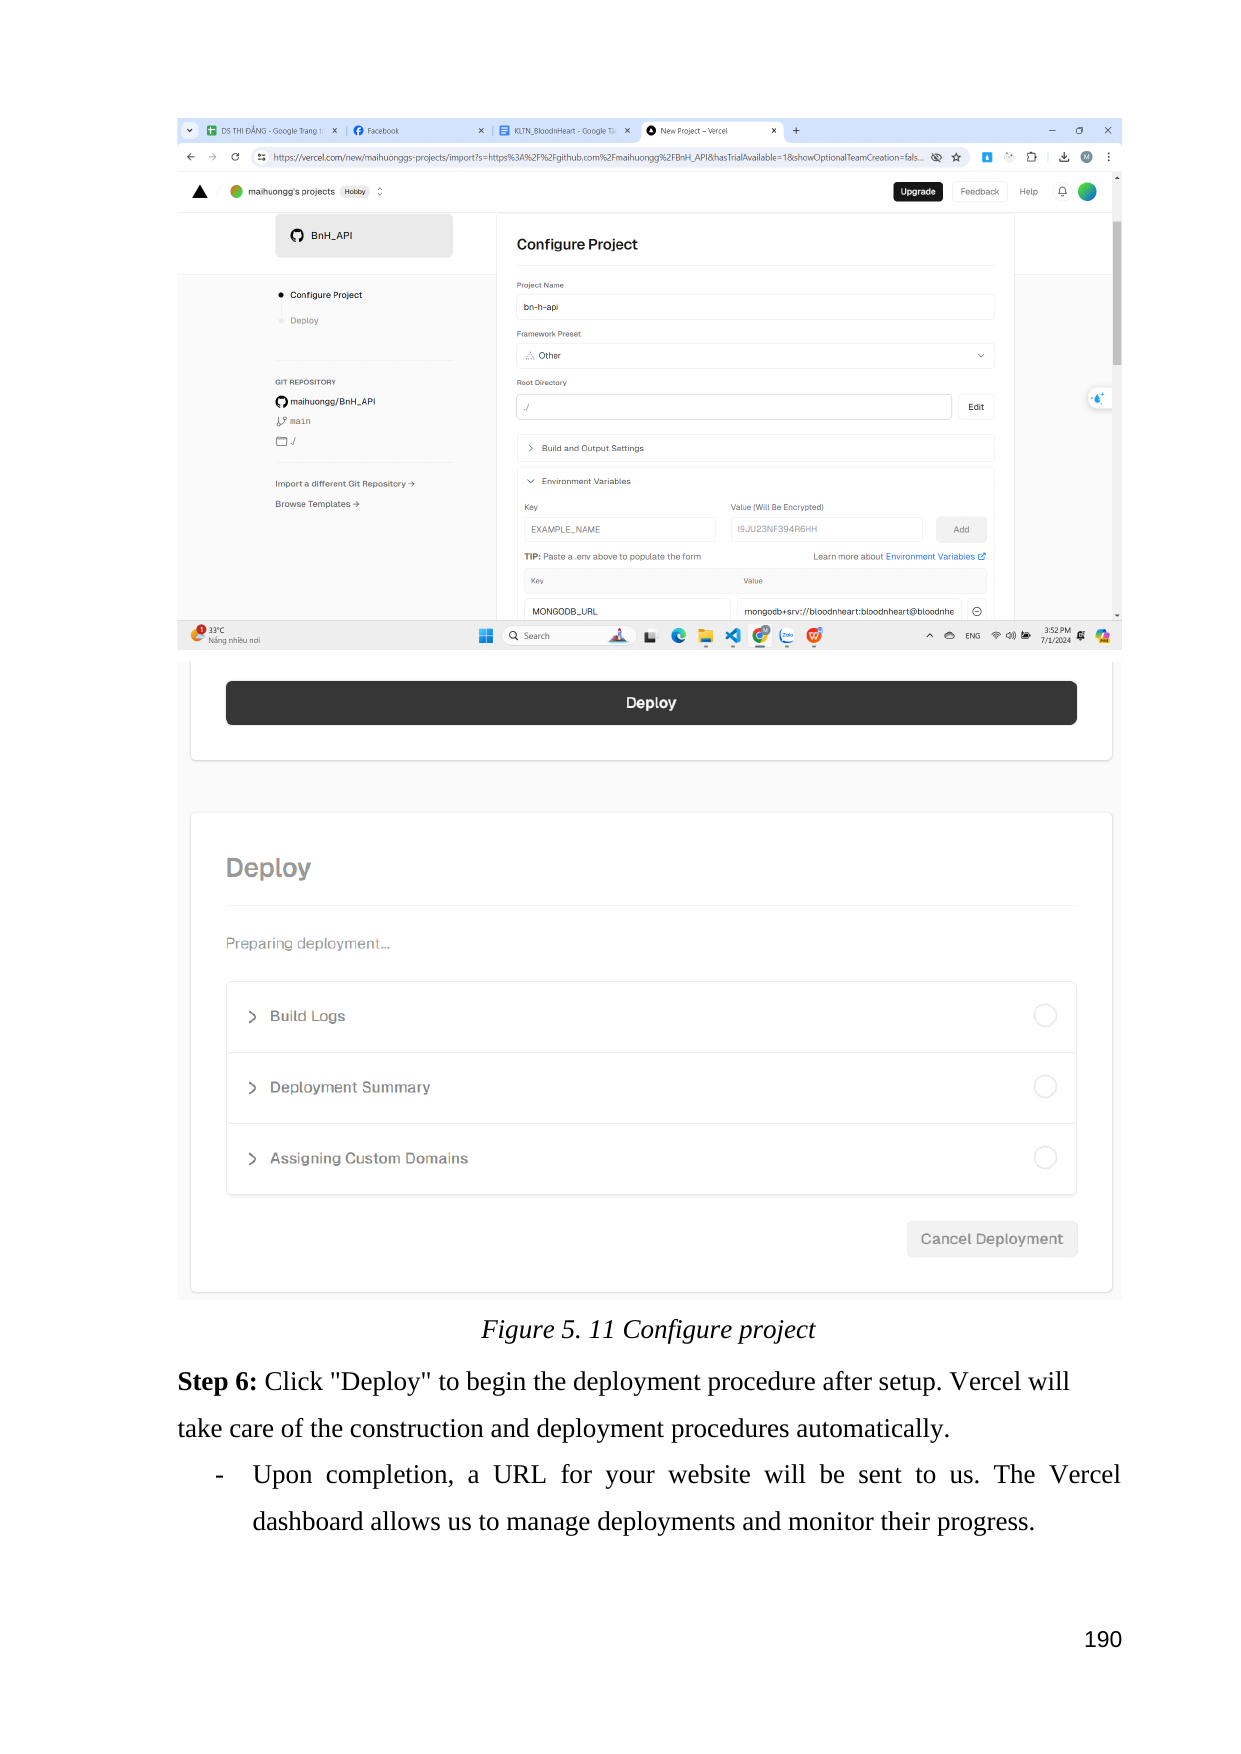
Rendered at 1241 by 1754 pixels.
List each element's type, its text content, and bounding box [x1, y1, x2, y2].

text Step 6: Click "Deploy" to begin the deployment procedure after setup. Vercel will take care of the construction and deployment procedures automatically. [177, 1365, 1122, 1443]
text Figure 5. 11 Configure project [177, 1313, 1122, 1344]
picture [177, 118, 1122, 650]
list Upon completion, a URL for your website will be sent to us. The Vercel dashboard allows us to manage deployments and monitor their progress. [215, 1458, 1122, 1536]
picture [177, 662, 1122, 1300]
